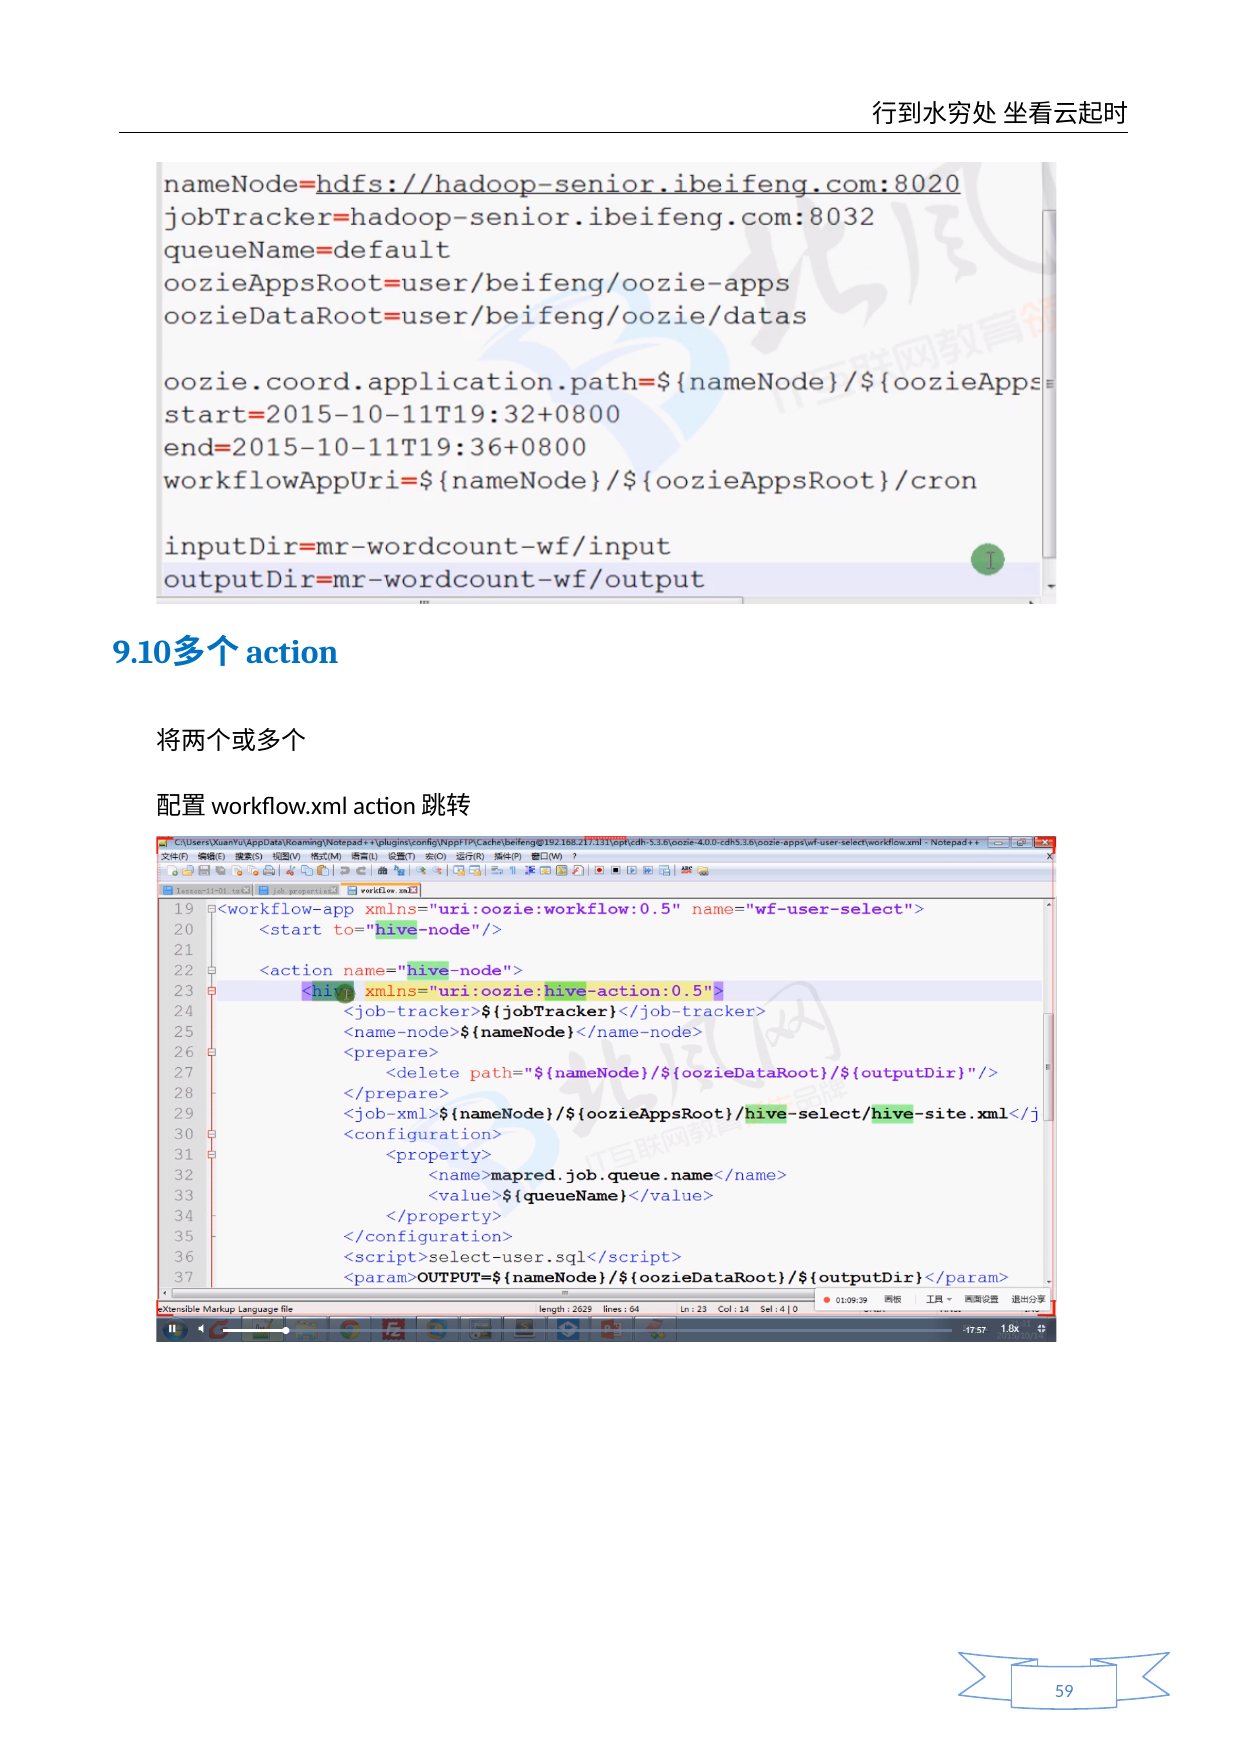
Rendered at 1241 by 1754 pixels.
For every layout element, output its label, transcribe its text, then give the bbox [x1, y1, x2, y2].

text 将两个或多个 [156, 706, 1128, 771]
text 配置workflow.xml action跳转 [156, 771, 1128, 836]
picture [156, 836, 1057, 1342]
picture [156, 162, 1057, 604]
subtitle 多个action [112, 617, 1128, 682]
